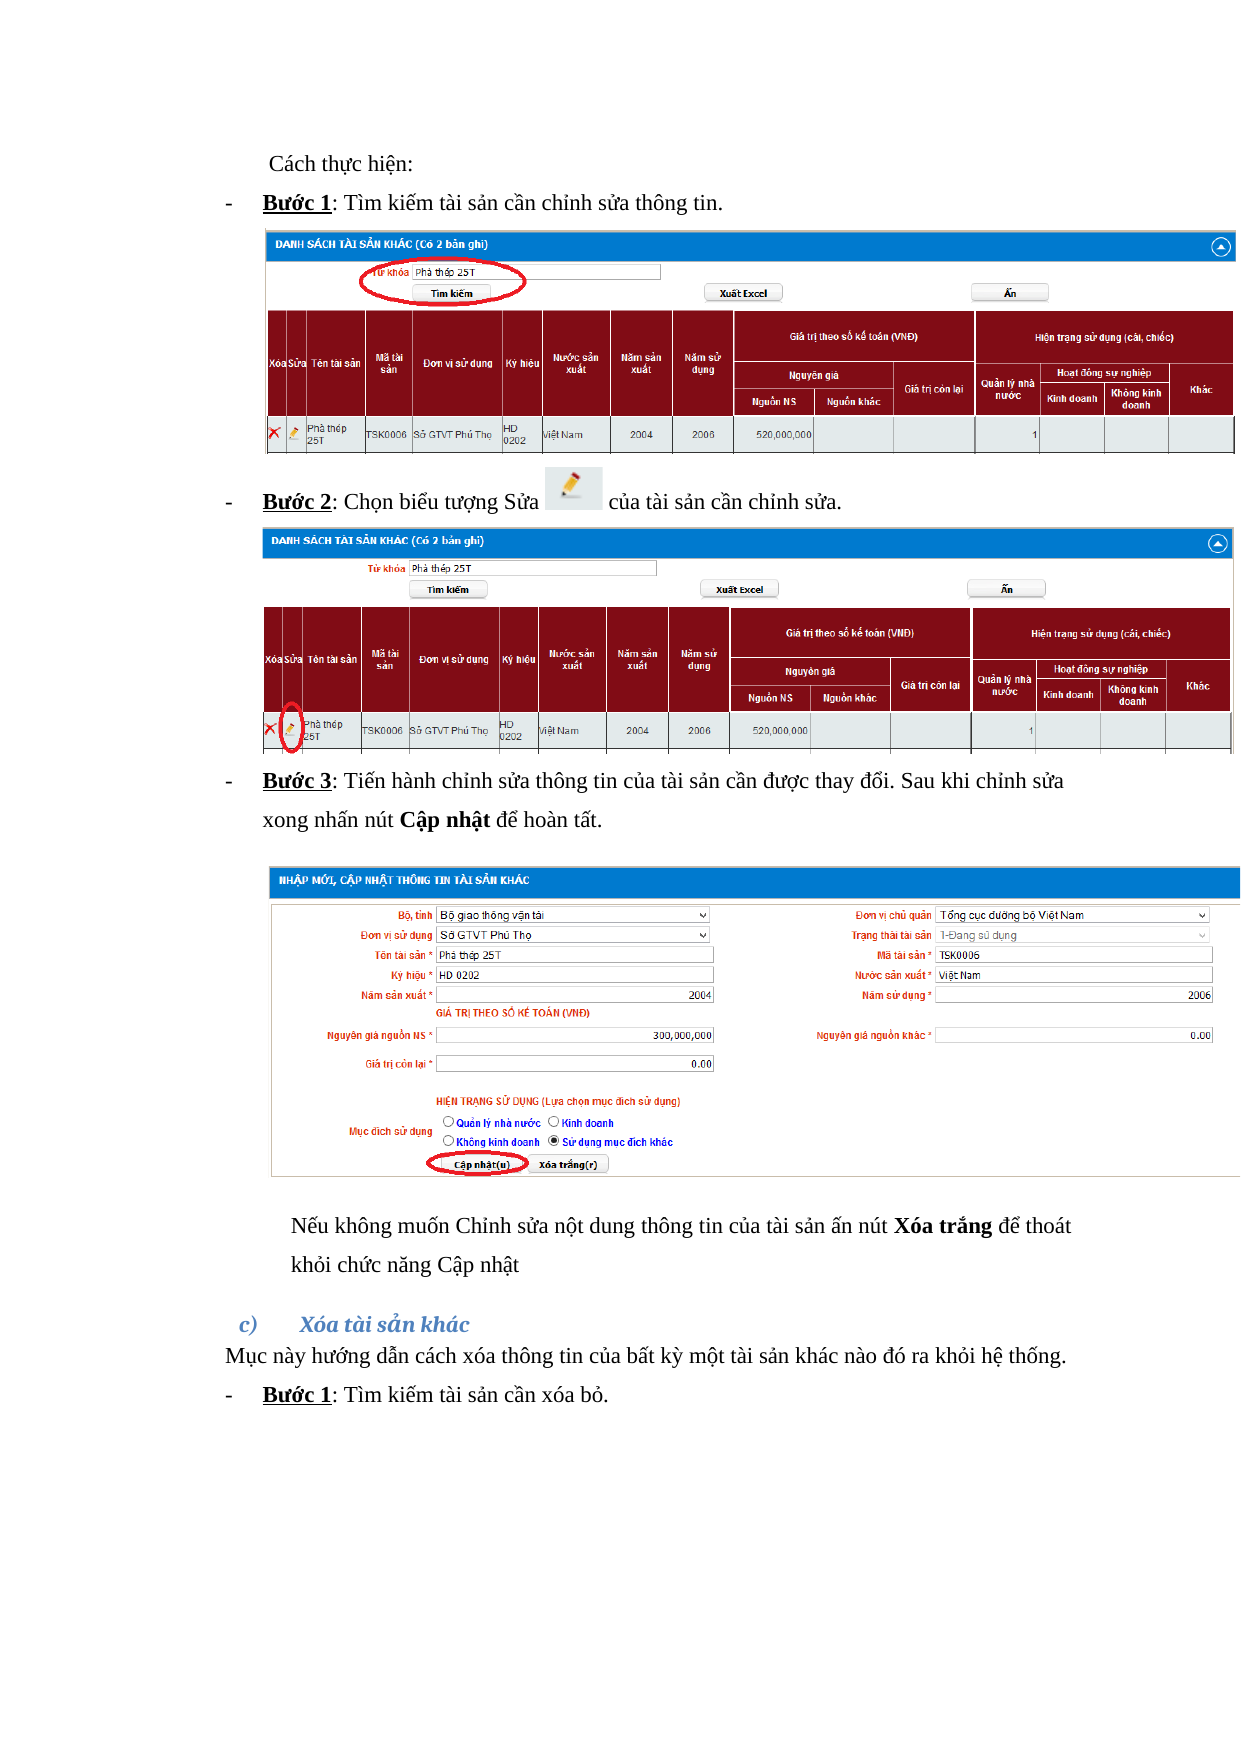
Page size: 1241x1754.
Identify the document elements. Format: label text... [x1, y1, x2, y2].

list Mục này hướng dẫn cách xóa thông tin của bất kỳ một tài sản khác nào đó ra khỏi hệ thống. [225, 1342, 1090, 1368]
list Bước 1: Tìm kiếm tài sản cần xóa bỏ. [225, 1381, 1090, 1408]
picture [262, 228, 1236, 454]
list Nếu không muốn Chỉnh sửa nột dung thông tin của tài sản ấn nút Xóa trắng để thoát khỏi chức năng Cập nhật [291, 1212, 1090, 1278]
list Bước 2: Chọn biểu tượng Sửa của tài sản cần chỉnh sửa. [225, 467, 1090, 514]
subtitle Xóa tài sản khác [239, 1312, 1090, 1338]
list Cách thực hiện: [262, 150, 1090, 176]
picture [268, 866, 1241, 1178]
picture [545, 467, 603, 510]
list Bước 1: Tìm kiếm tài sản cần chỉnh sửa thông tin. [225, 189, 1090, 216]
picture [262, 527, 1236, 754]
list Bước 3: Tiến hành chỉnh sửa thông tin của tài sản cần được thay đổi. Sau khi chỉnh sửa xong nhấn nút Cập nhật để hoàn tất. [225, 767, 1090, 833]
